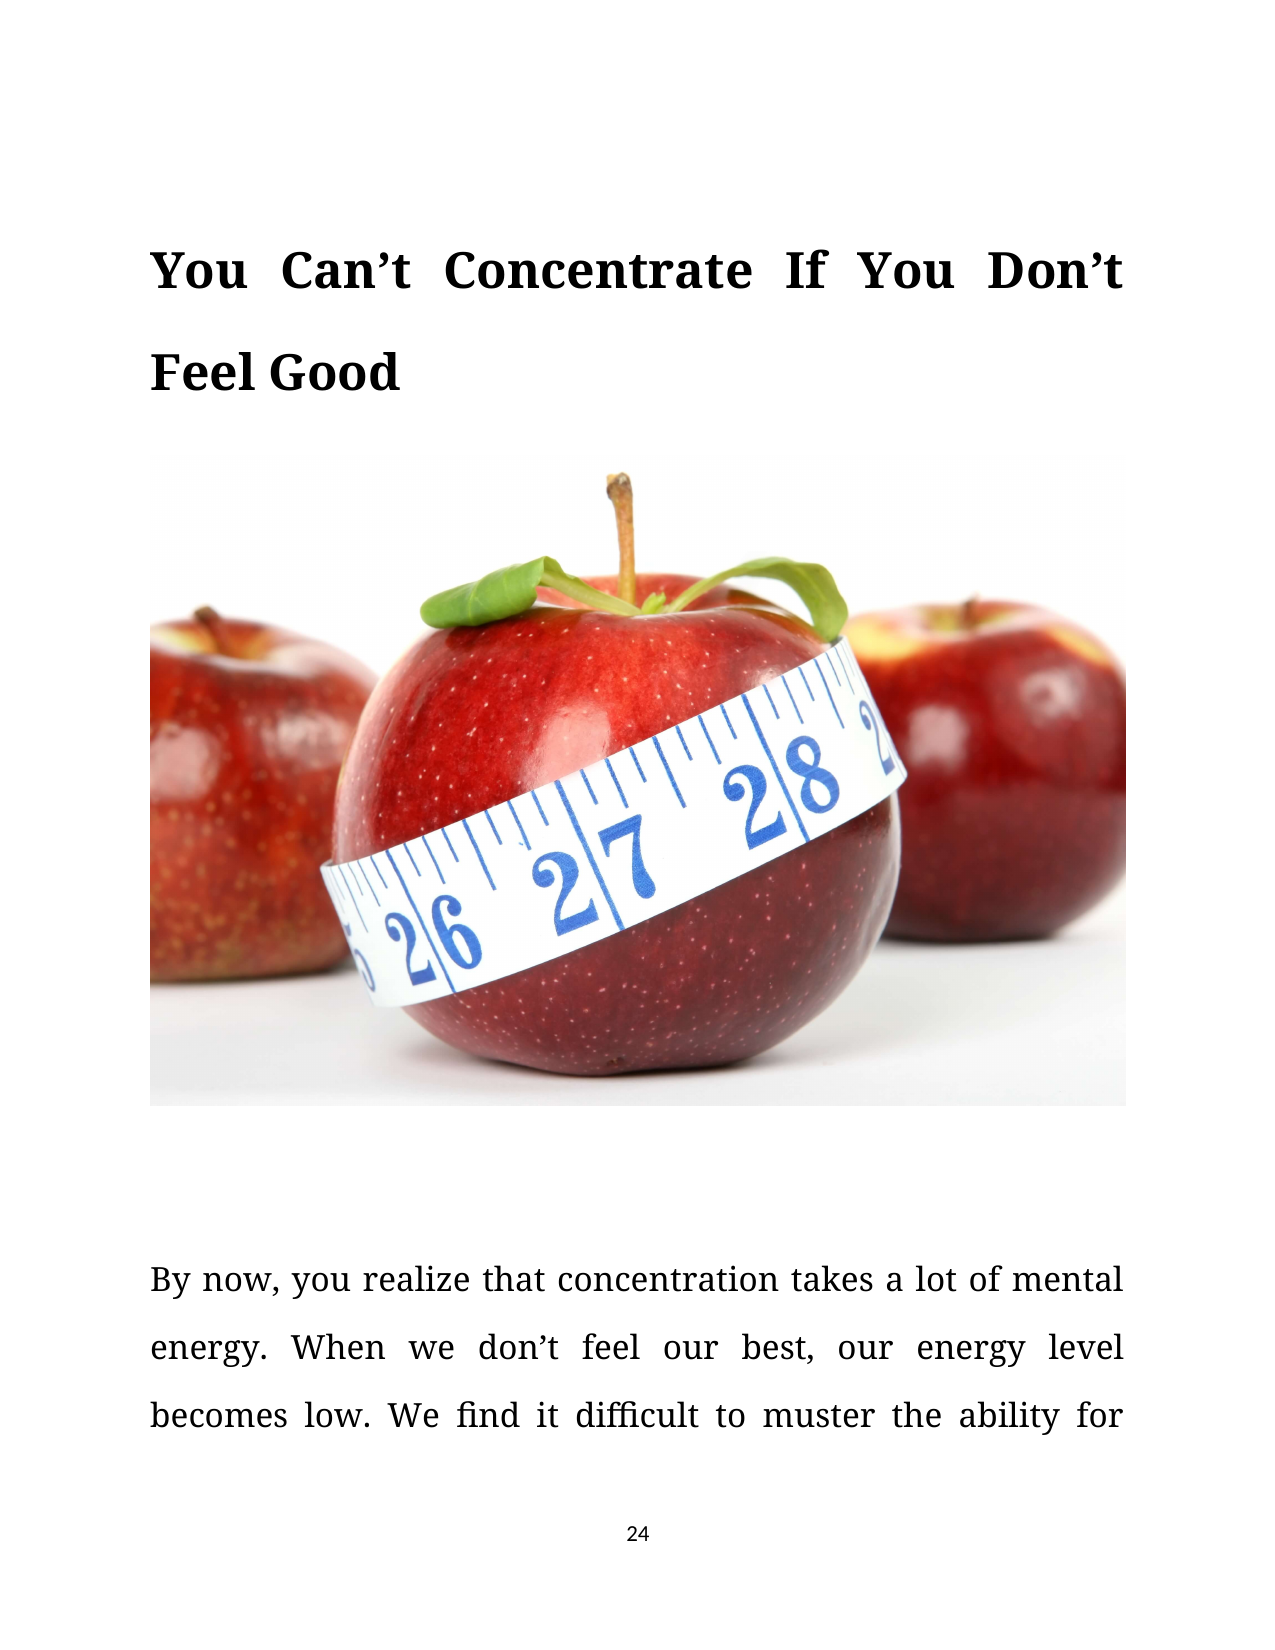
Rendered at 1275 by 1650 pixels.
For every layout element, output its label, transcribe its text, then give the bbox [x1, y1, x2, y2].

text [150, 1255, 1125, 1437]
text You Can’t Concentrate If You Don’t Feel Good [150, 235, 1125, 405]
picture [150, 455, 1126, 1106]
